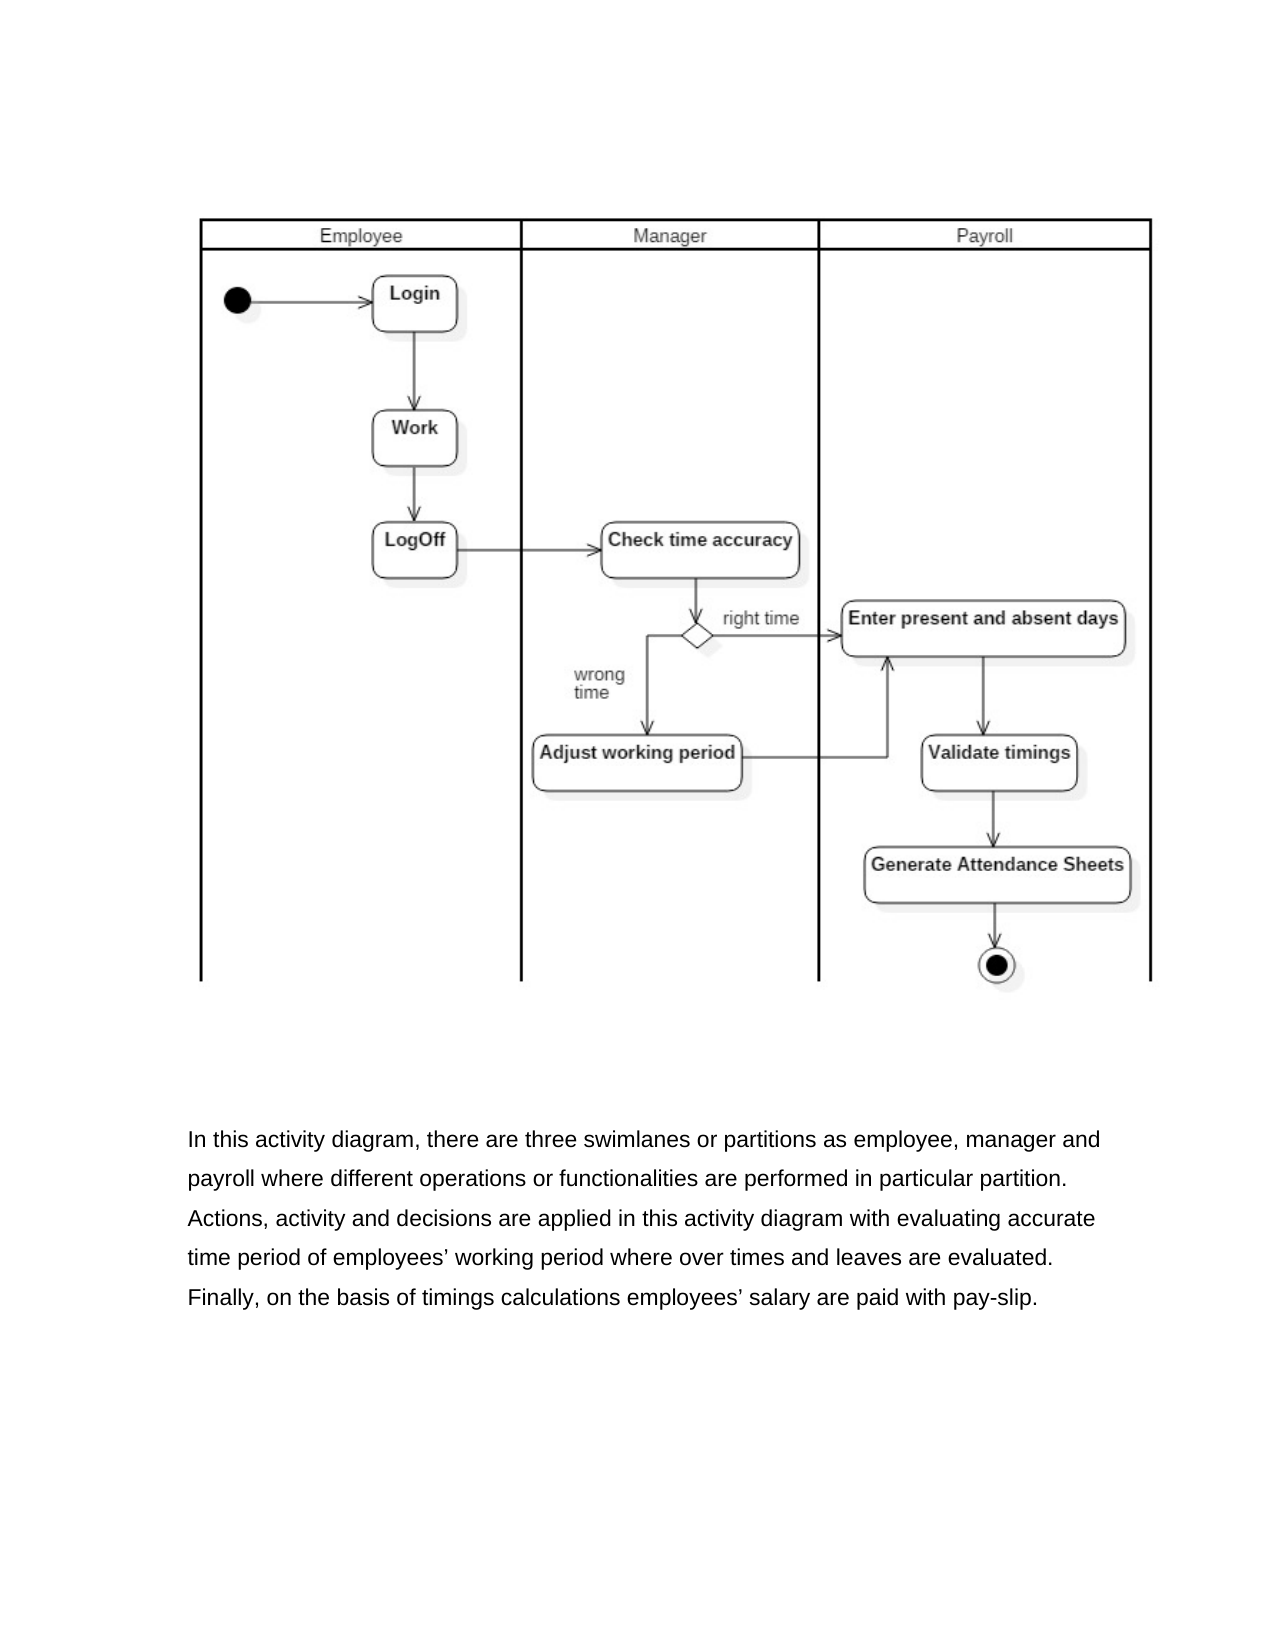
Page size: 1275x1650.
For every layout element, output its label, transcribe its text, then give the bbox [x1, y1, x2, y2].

text In this activity diagram, there are three swimlanes or partitions as employee, manager and payroll where different operations or functionalities are performed in particular partition. Actions, activity and decisions are applied in this activity diagram with evaluating accurate time period of employees’ working period where over times and leaves are evaluated. Finally, on the basis of timings calculations employees’ salary are paid with pay-slip. [187, 1126, 1125, 1310]
picture [187, 206, 1208, 1039]
